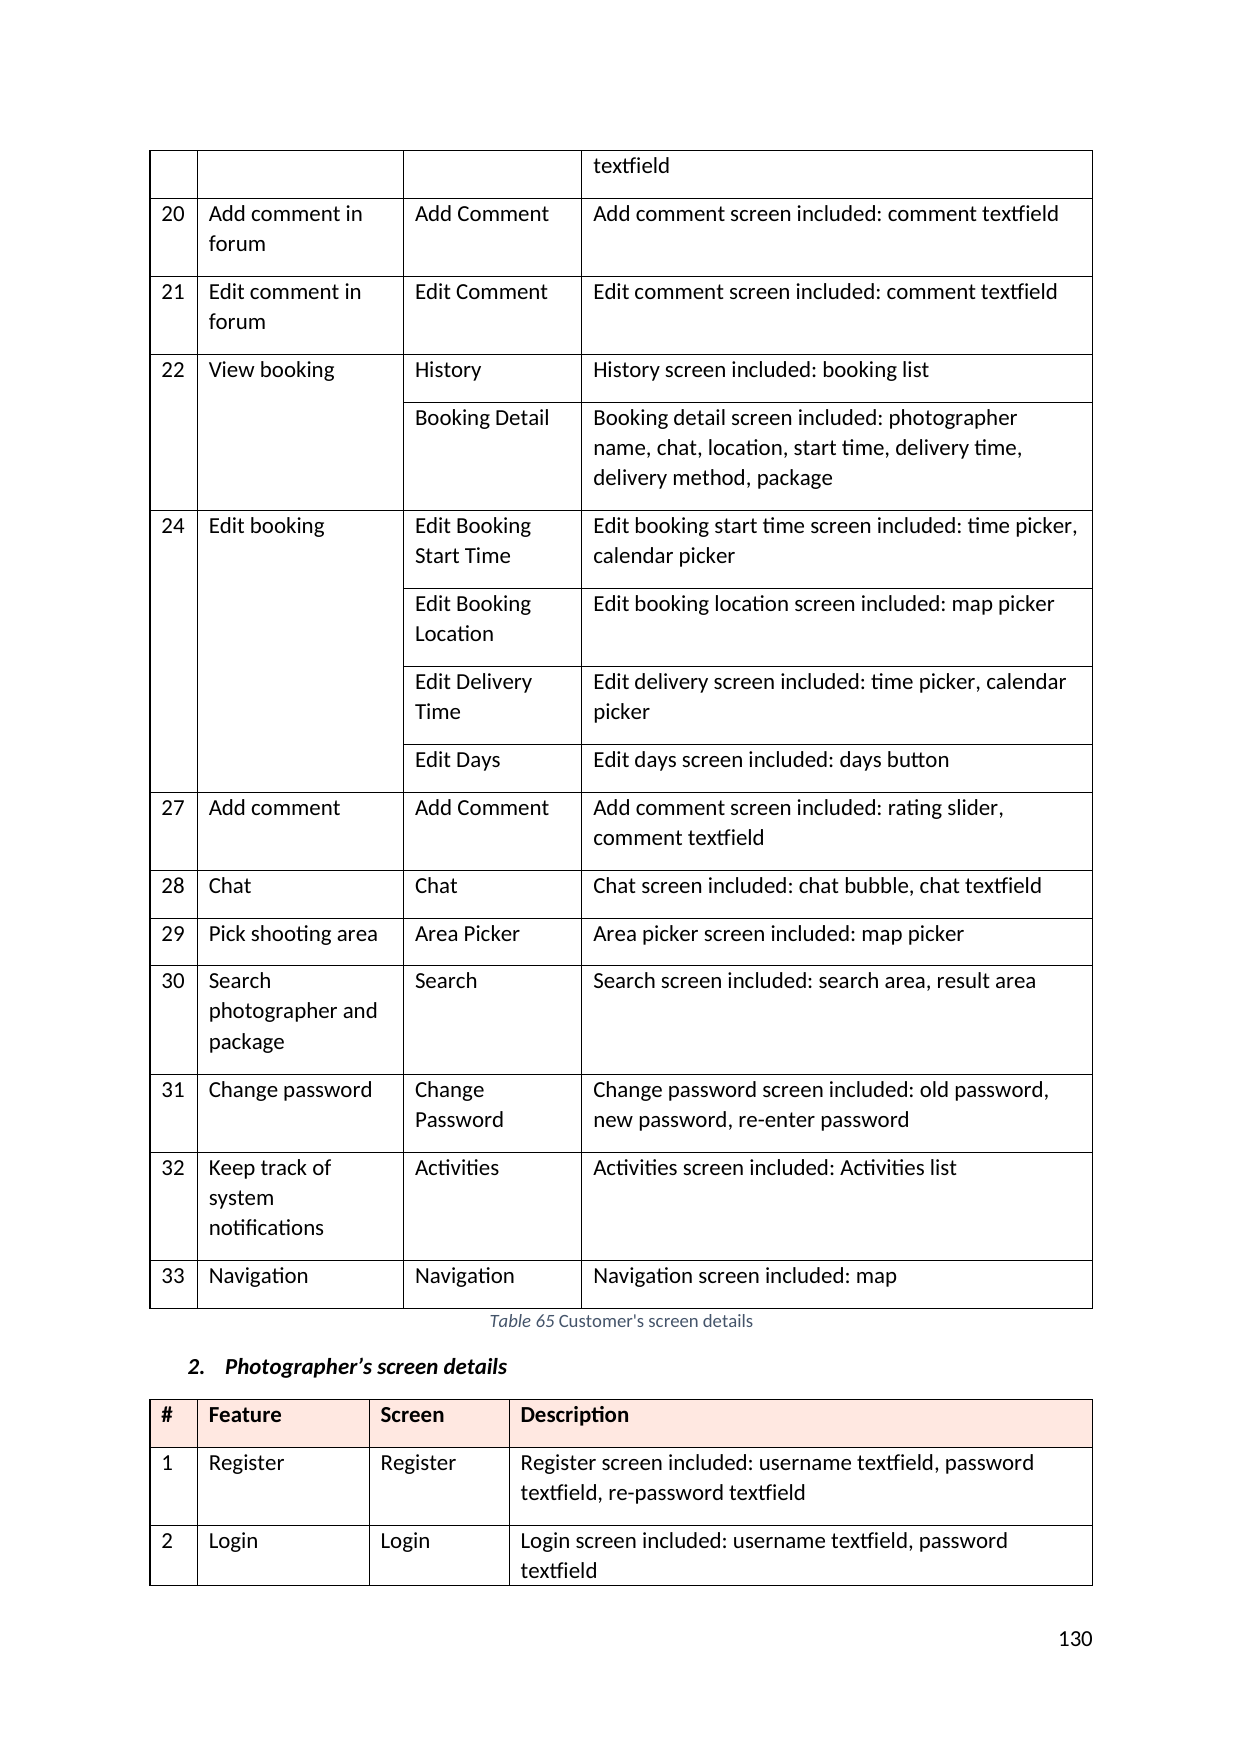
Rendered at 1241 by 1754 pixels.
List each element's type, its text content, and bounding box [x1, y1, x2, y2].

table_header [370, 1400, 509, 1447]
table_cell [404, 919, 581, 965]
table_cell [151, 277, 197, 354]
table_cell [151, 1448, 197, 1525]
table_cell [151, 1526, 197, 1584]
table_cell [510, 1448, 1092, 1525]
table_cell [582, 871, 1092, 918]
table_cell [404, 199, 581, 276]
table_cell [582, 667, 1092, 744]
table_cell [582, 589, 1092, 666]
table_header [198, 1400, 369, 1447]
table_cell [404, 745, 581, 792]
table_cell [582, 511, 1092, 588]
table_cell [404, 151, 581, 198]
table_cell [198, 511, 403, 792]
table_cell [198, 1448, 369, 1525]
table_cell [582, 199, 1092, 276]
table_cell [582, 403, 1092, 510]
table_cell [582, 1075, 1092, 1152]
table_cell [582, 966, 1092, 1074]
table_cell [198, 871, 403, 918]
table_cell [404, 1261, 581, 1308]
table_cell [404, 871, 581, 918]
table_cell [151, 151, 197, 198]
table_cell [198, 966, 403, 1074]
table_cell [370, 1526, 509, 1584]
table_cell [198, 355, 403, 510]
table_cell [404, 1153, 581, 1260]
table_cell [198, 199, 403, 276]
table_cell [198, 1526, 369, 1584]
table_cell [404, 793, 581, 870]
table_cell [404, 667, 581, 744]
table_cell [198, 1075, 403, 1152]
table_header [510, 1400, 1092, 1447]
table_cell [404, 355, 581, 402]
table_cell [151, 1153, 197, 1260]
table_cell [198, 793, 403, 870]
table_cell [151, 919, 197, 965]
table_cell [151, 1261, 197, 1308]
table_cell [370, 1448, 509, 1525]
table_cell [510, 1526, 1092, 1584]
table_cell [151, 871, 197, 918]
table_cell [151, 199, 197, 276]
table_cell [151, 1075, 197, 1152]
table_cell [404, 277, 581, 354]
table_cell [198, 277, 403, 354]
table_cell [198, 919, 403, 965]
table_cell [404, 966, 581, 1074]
text Table 65 Customer's screen details [150, 1309, 1093, 1332]
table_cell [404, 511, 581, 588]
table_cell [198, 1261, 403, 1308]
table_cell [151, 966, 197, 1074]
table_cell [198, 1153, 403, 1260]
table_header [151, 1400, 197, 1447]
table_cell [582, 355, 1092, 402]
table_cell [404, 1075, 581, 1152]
list Photographer’s screen details [187, 1352, 1093, 1381]
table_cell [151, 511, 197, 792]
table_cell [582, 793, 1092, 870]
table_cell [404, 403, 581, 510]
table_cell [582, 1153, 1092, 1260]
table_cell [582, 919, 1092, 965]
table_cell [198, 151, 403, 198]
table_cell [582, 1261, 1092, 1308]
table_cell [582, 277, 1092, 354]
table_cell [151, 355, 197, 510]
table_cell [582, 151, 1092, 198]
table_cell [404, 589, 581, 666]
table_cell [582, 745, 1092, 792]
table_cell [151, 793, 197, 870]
